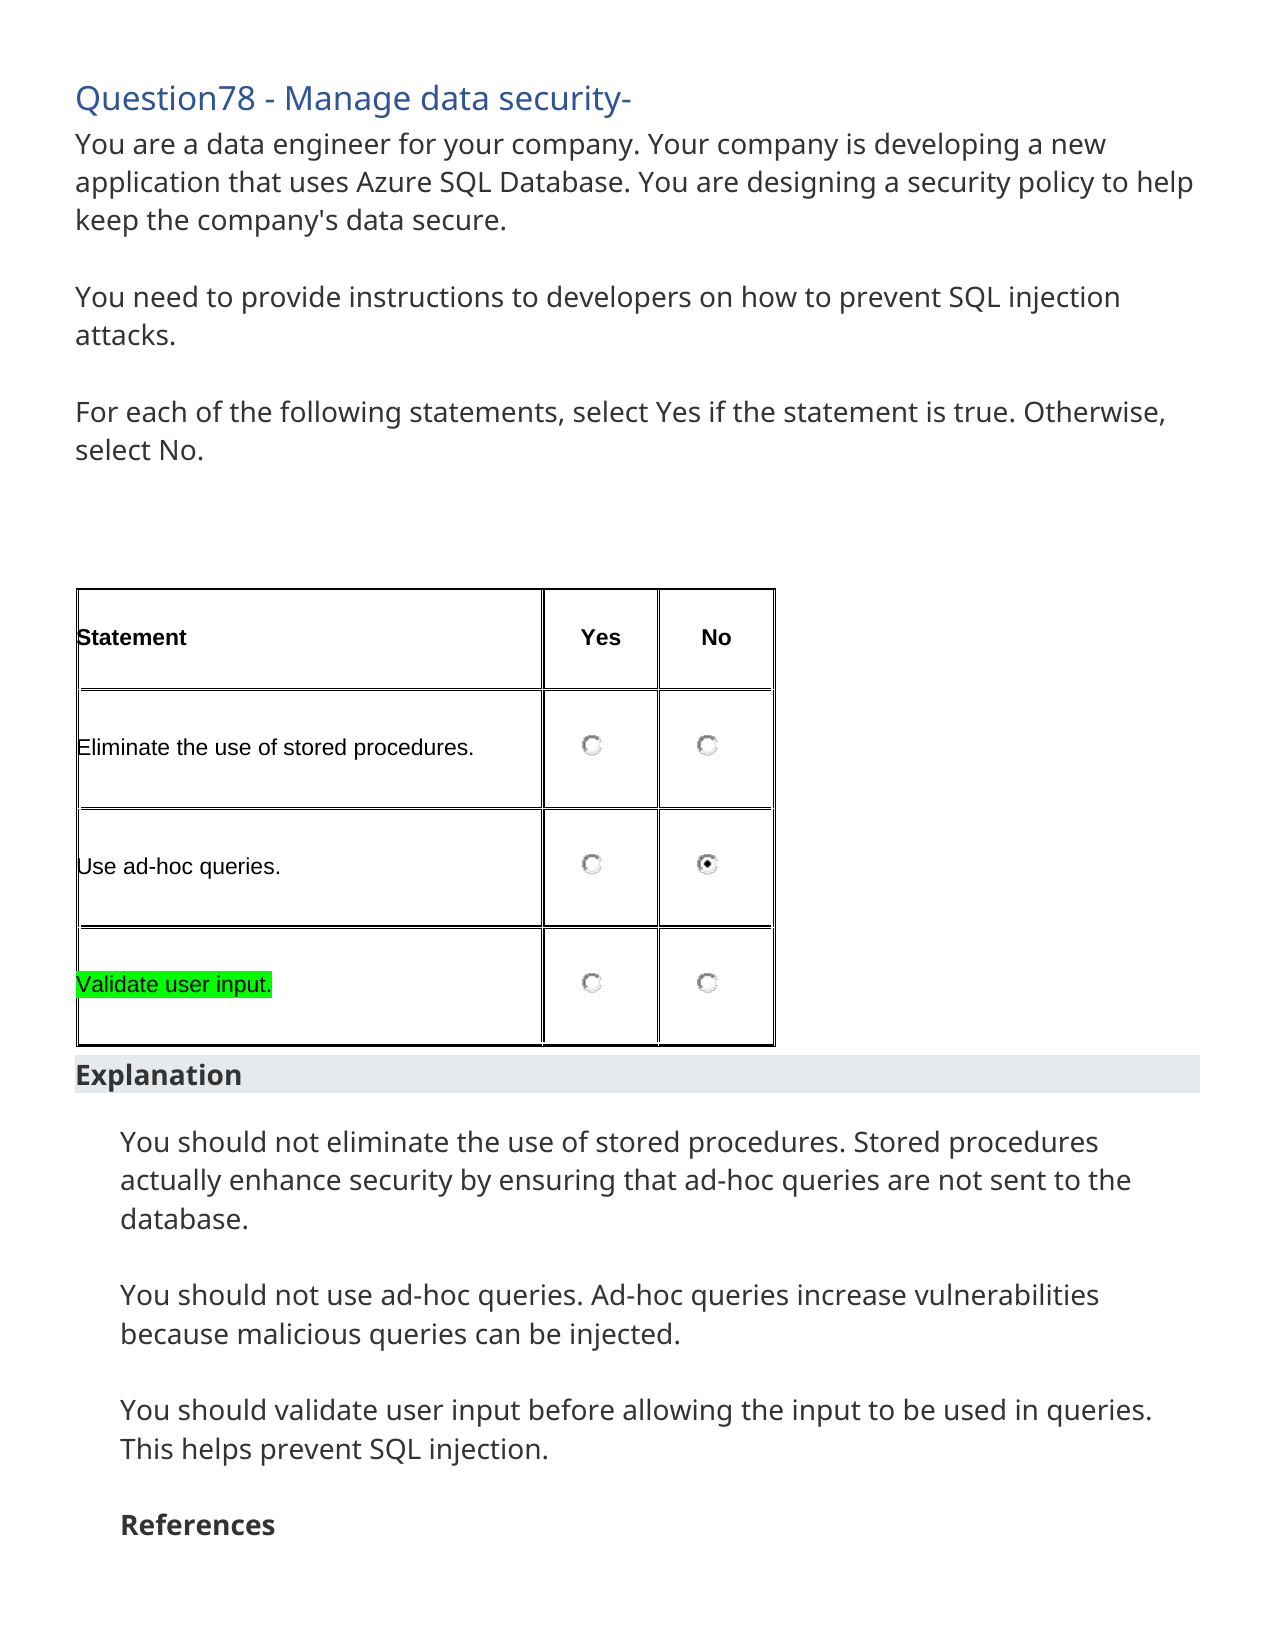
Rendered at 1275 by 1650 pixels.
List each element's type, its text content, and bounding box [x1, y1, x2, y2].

subtitle Question78 - Manage data security- [75, 75, 1200, 120]
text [120, 1122, 1155, 1544]
table_cell [659, 925, 773, 1044]
table_cell [660, 806, 773, 925]
text You are a data engineer for your company. Your company is developing a new application that uses Azure SQL Database. You are designing a security policy to help keep the company's data secure. You need to provide instructions to developers on how to prevent SQL injection attacks. For each of the following statements, select Yes if the statement is true. Otherwise, select No. [75, 124, 1200, 469]
table_cell [545, 691, 657, 806]
table_header Statement [79, 590, 541, 688]
table_header Yes [545, 590, 657, 688]
table_cell [543, 929, 658, 1044]
table_cell [545, 810, 657, 925]
table_cell Eliminate the use of stored procedures. [77, 688, 543, 806]
table_cell [659, 688, 774, 806]
table_cell Validate user input. [79, 925, 543, 1044]
text Explanation [75, 1055, 1200, 1093]
table_cell Use ad-hoc queries. [79, 806, 541, 925]
table_header No [660, 590, 773, 688]
